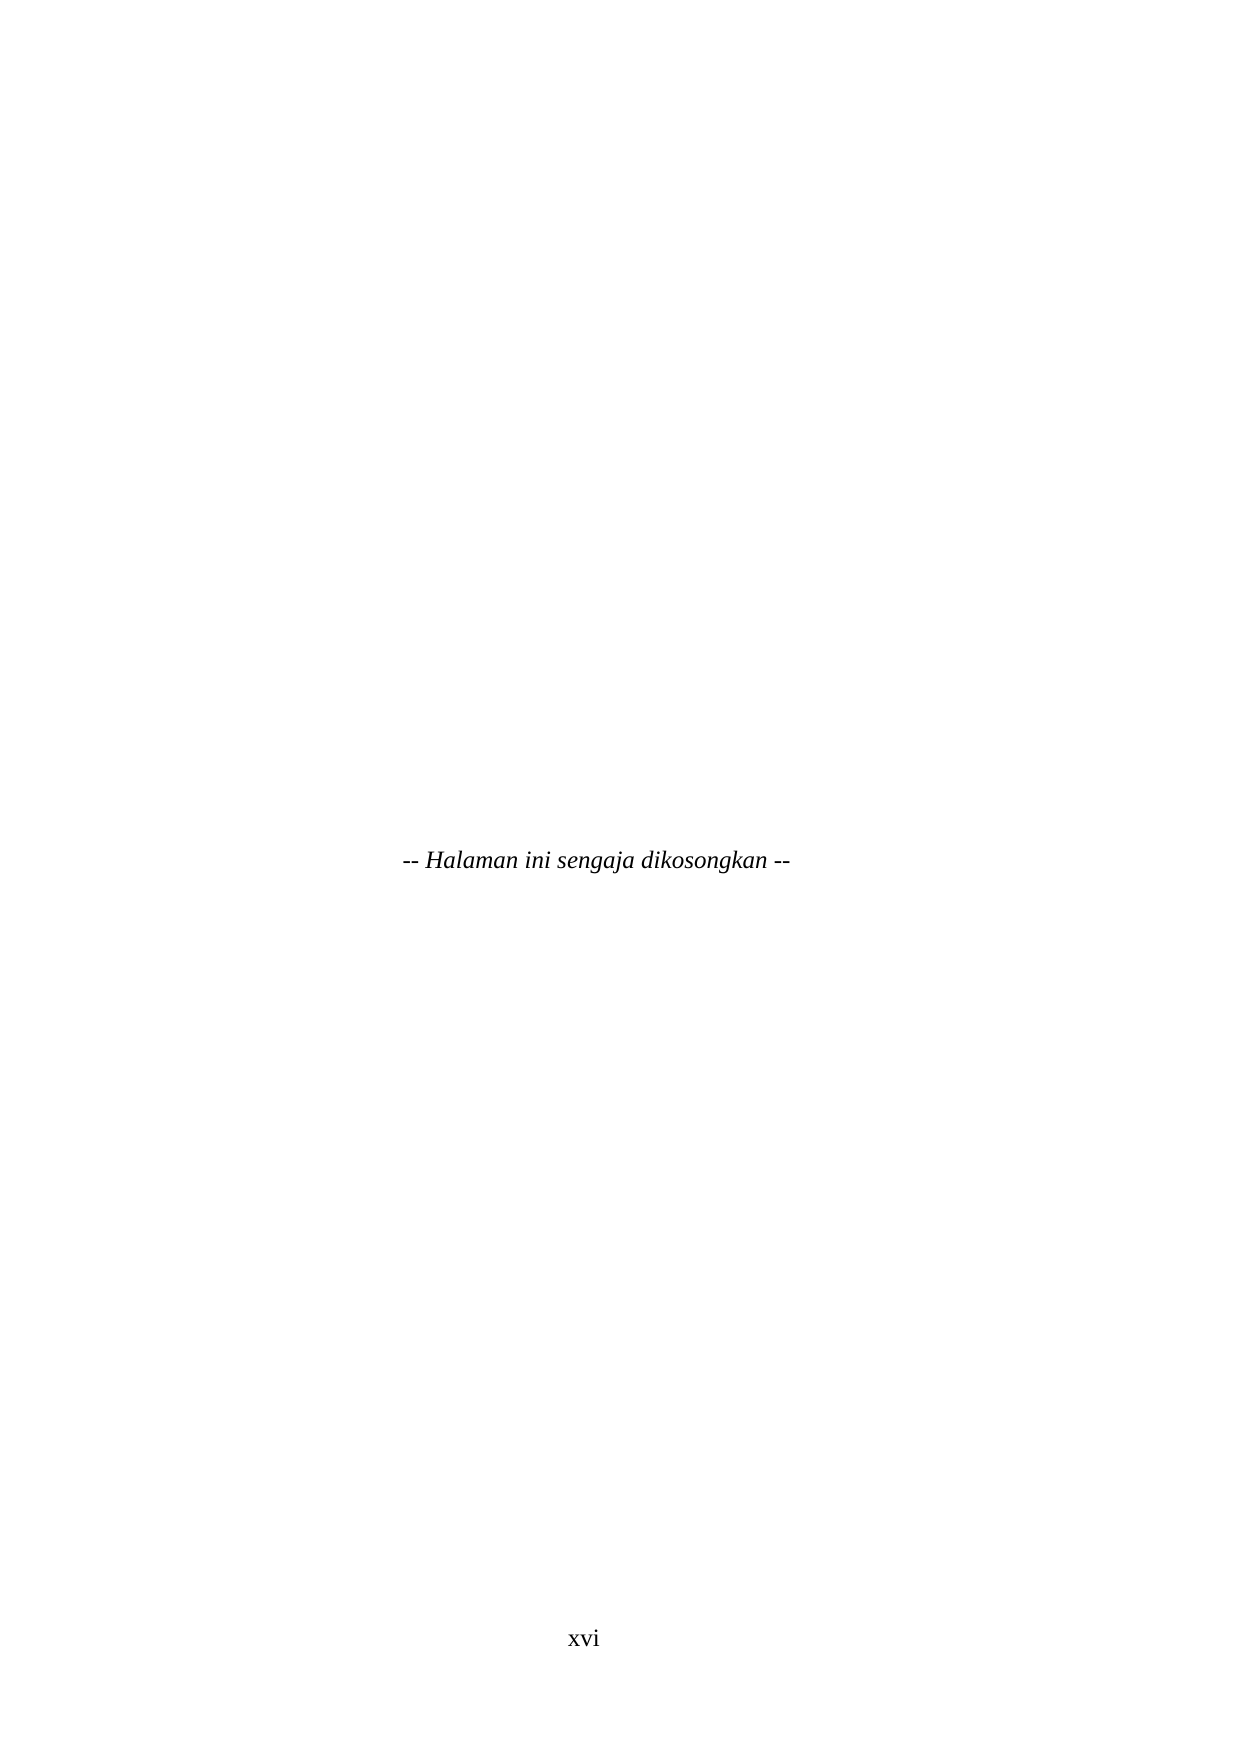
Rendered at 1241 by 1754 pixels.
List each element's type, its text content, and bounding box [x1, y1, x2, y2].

text -- Halaman ini sengaja dikosongkan -- [402, 845, 1109, 874]
